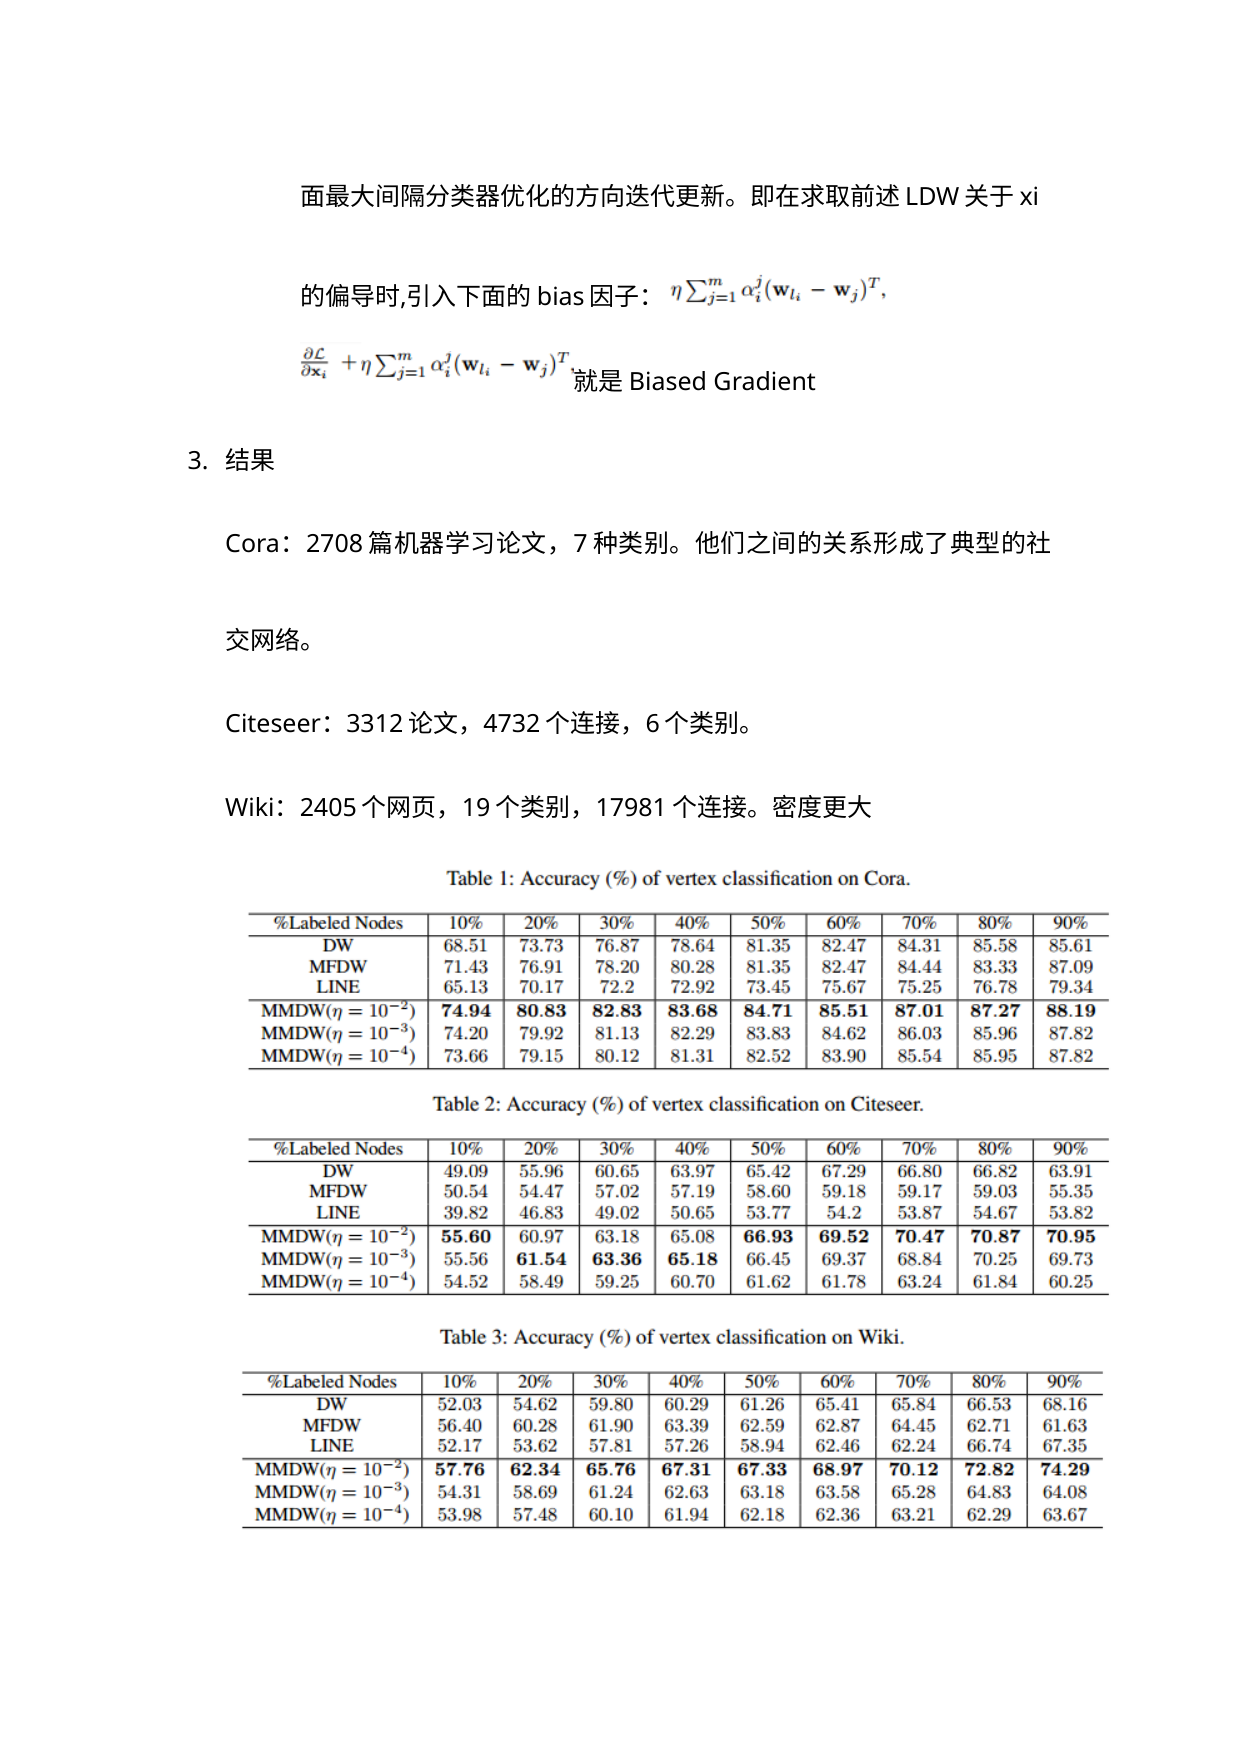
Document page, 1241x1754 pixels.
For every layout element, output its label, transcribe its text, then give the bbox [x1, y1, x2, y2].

list Cora：2708篇机器学习论文，7种类别。他们之间的关系形成了典型的社交网络。 [225, 509, 1053, 671]
list Citeseer：3312论文，4732个连接，6个类别。 [225, 689, 1053, 754]
picture [300, 342, 574, 381]
list 结果 [187, 426, 1053, 491]
picture [664, 270, 886, 306]
picture [225, 1325, 1138, 1537]
picture [225, 855, 1139, 1309]
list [300, 162, 1053, 324]
list Wiki：2405个网页，19个类别，17981个连接。密度更大 [225, 773, 1053, 838]
list 就是Biased Gradient [300, 343, 1053, 408]
